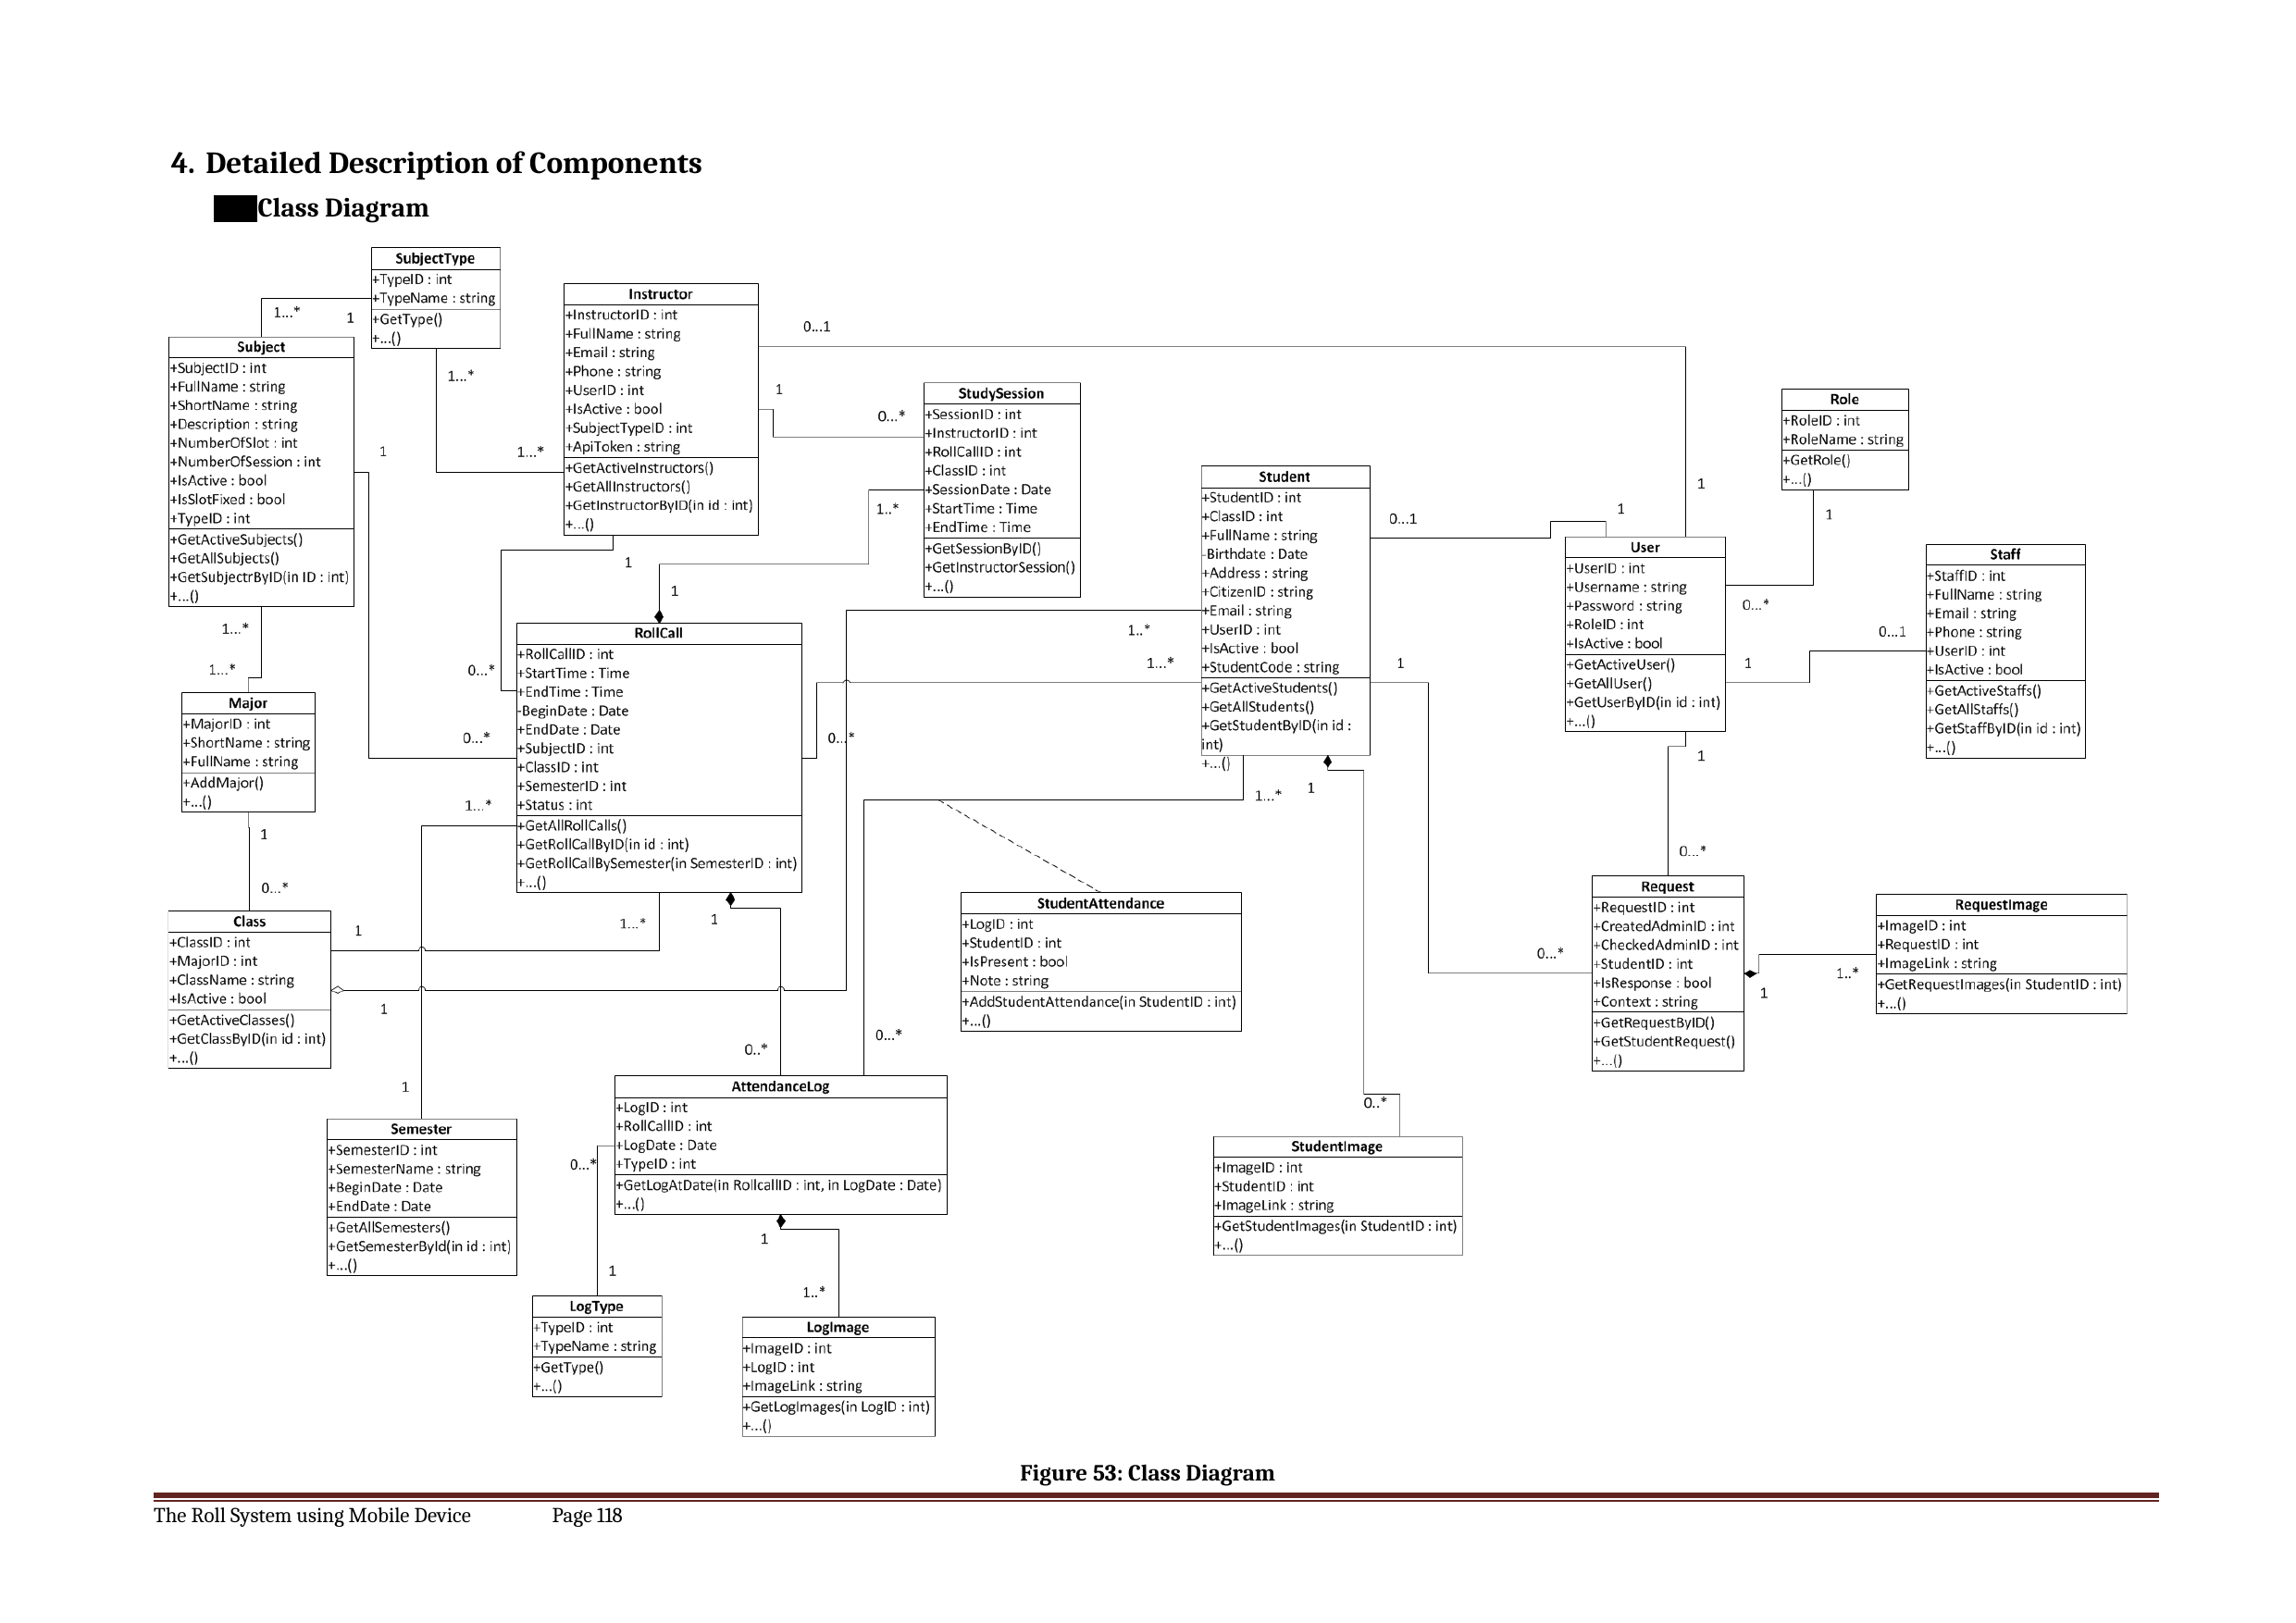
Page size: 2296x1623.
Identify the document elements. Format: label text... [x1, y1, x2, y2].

subtitle Detailed Description of Components [170, 145, 2159, 181]
subtitle Class Diagram [214, 192, 2159, 224]
picture [168, 246, 2128, 1437]
